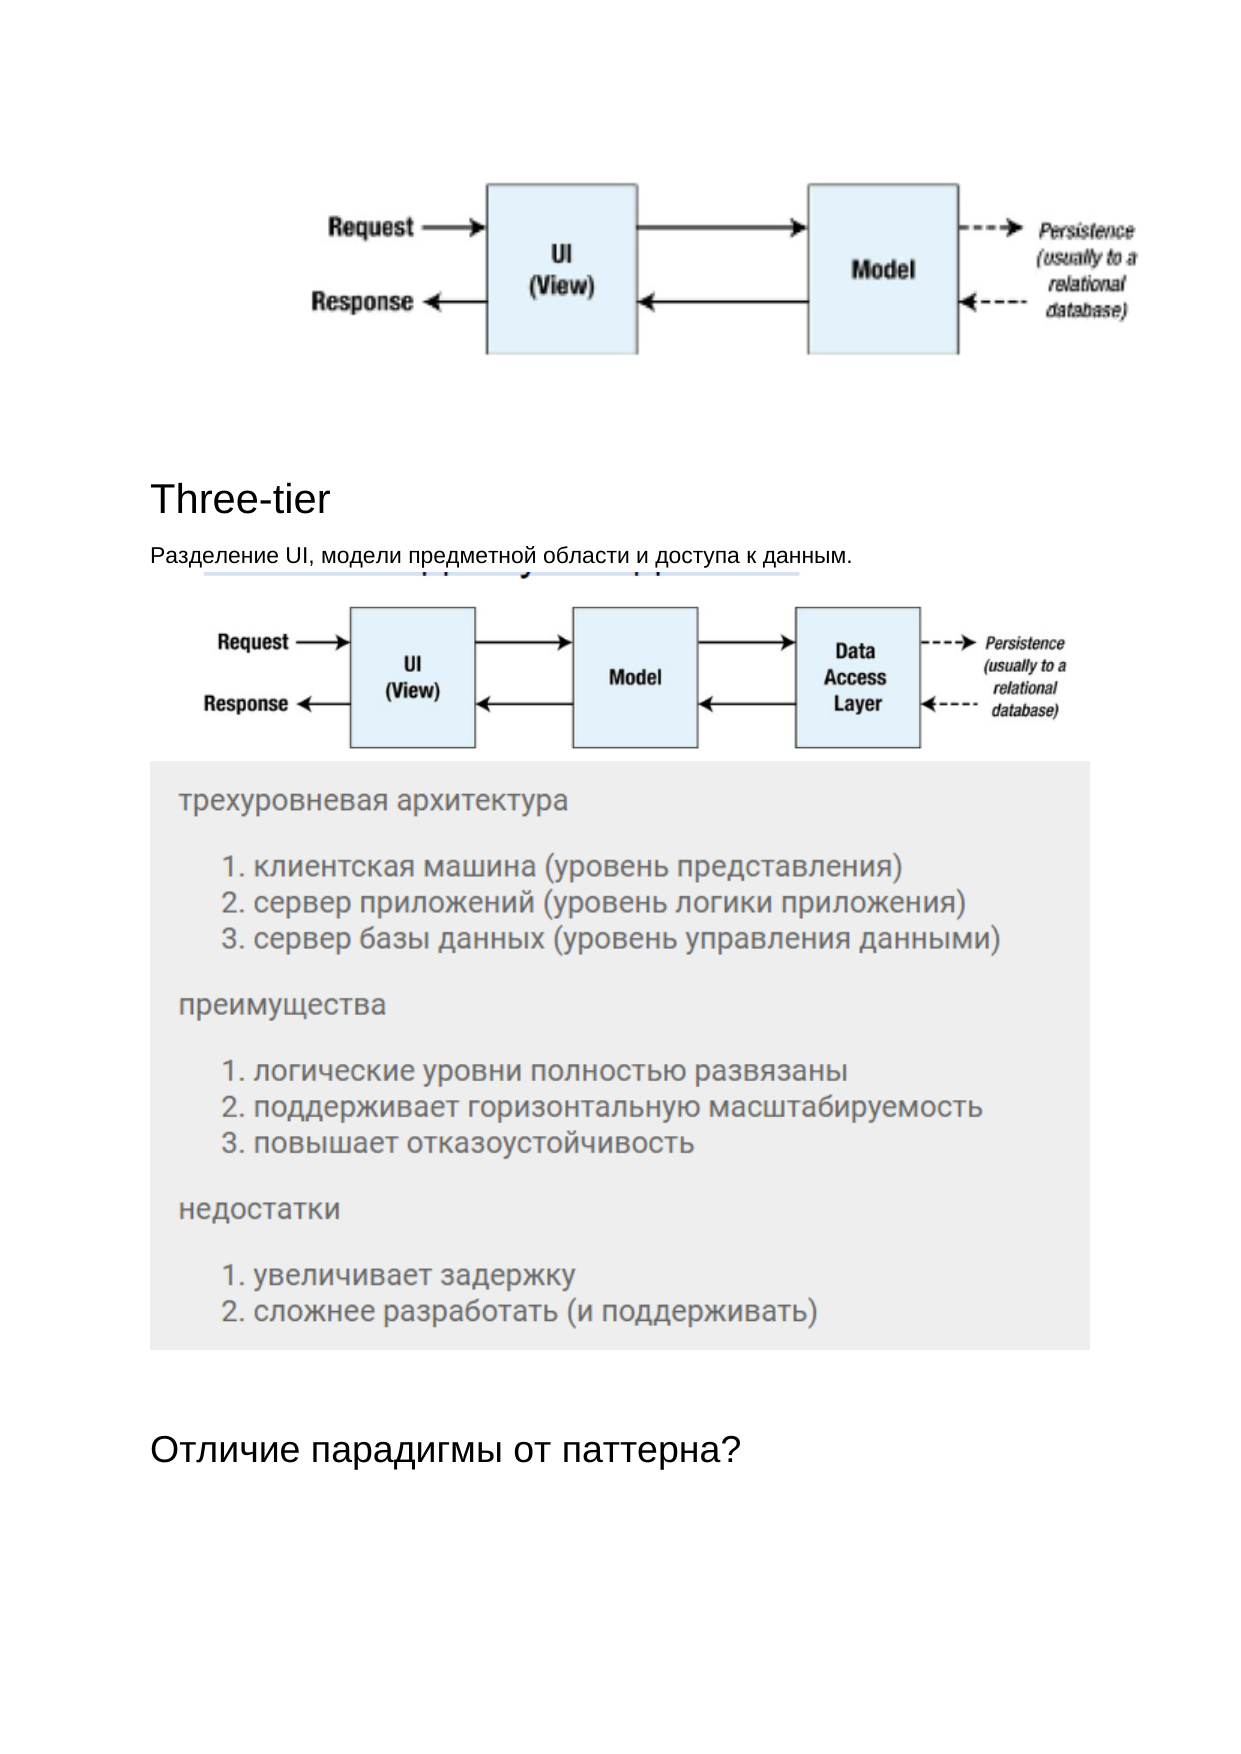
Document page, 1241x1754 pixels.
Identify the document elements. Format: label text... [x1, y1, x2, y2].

picture [150, 572, 1091, 758]
text Разделение UI, модели предметной области и доступа к данным. [150, 542, 1090, 572]
subtitle Three-tier [150, 475, 1090, 523]
picture [150, 761, 1091, 1350]
title Отличие парадигмы от паттерна? [150, 1350, 1090, 1470]
picture [225, 150, 1166, 369]
